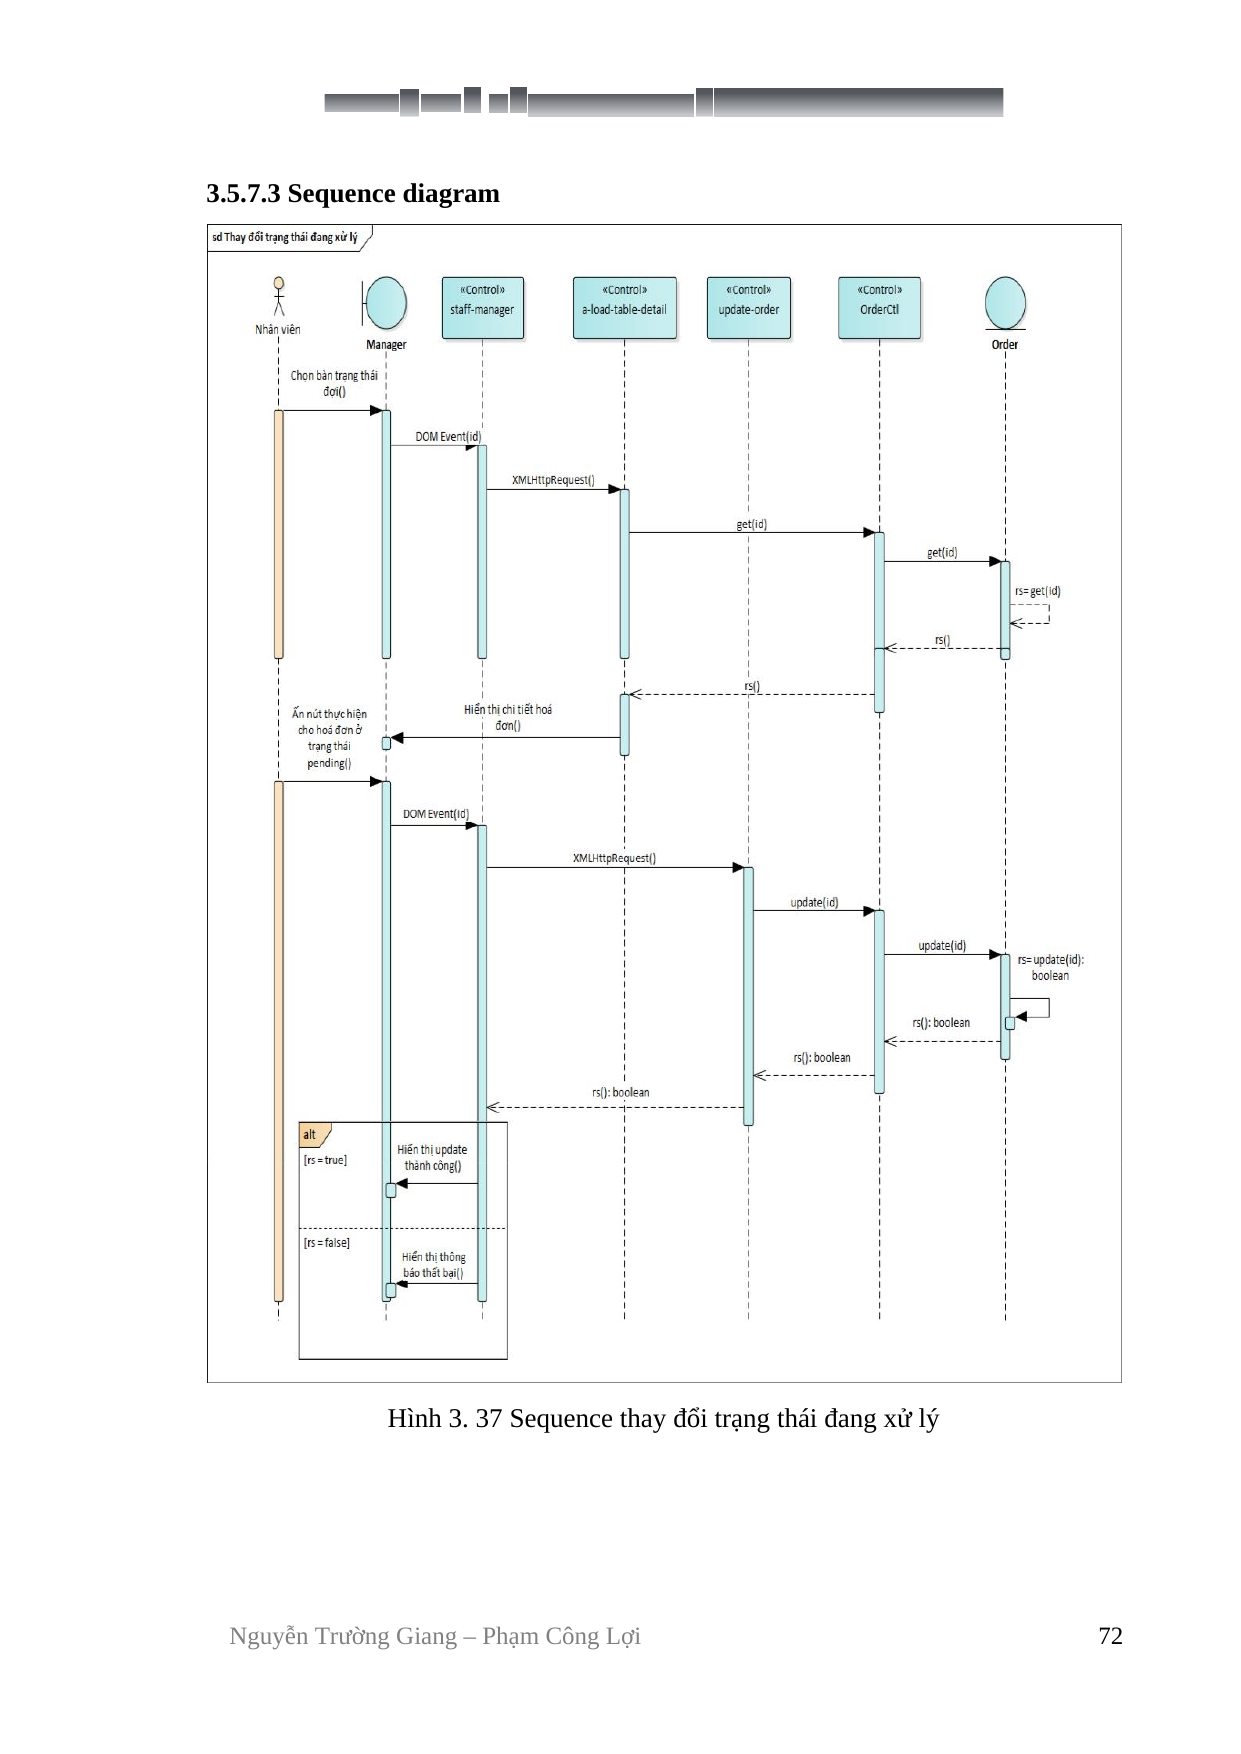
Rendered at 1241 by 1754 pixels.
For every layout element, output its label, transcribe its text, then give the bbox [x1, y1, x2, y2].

table_header 72 [869, 1621, 1123, 1650]
picture [206, 224, 1122, 1383]
text 3.5.7.3 Sequence diagram [206, 177, 1123, 208]
table_header Nguyễn Trường Giang – Phạm Công Lợi [229, 1621, 869, 1650]
picture [324, 87, 1004, 117]
text Hình 3. 37 Sequence thay đổi trạng thái đang xử lý [387, 1402, 1123, 1433]
